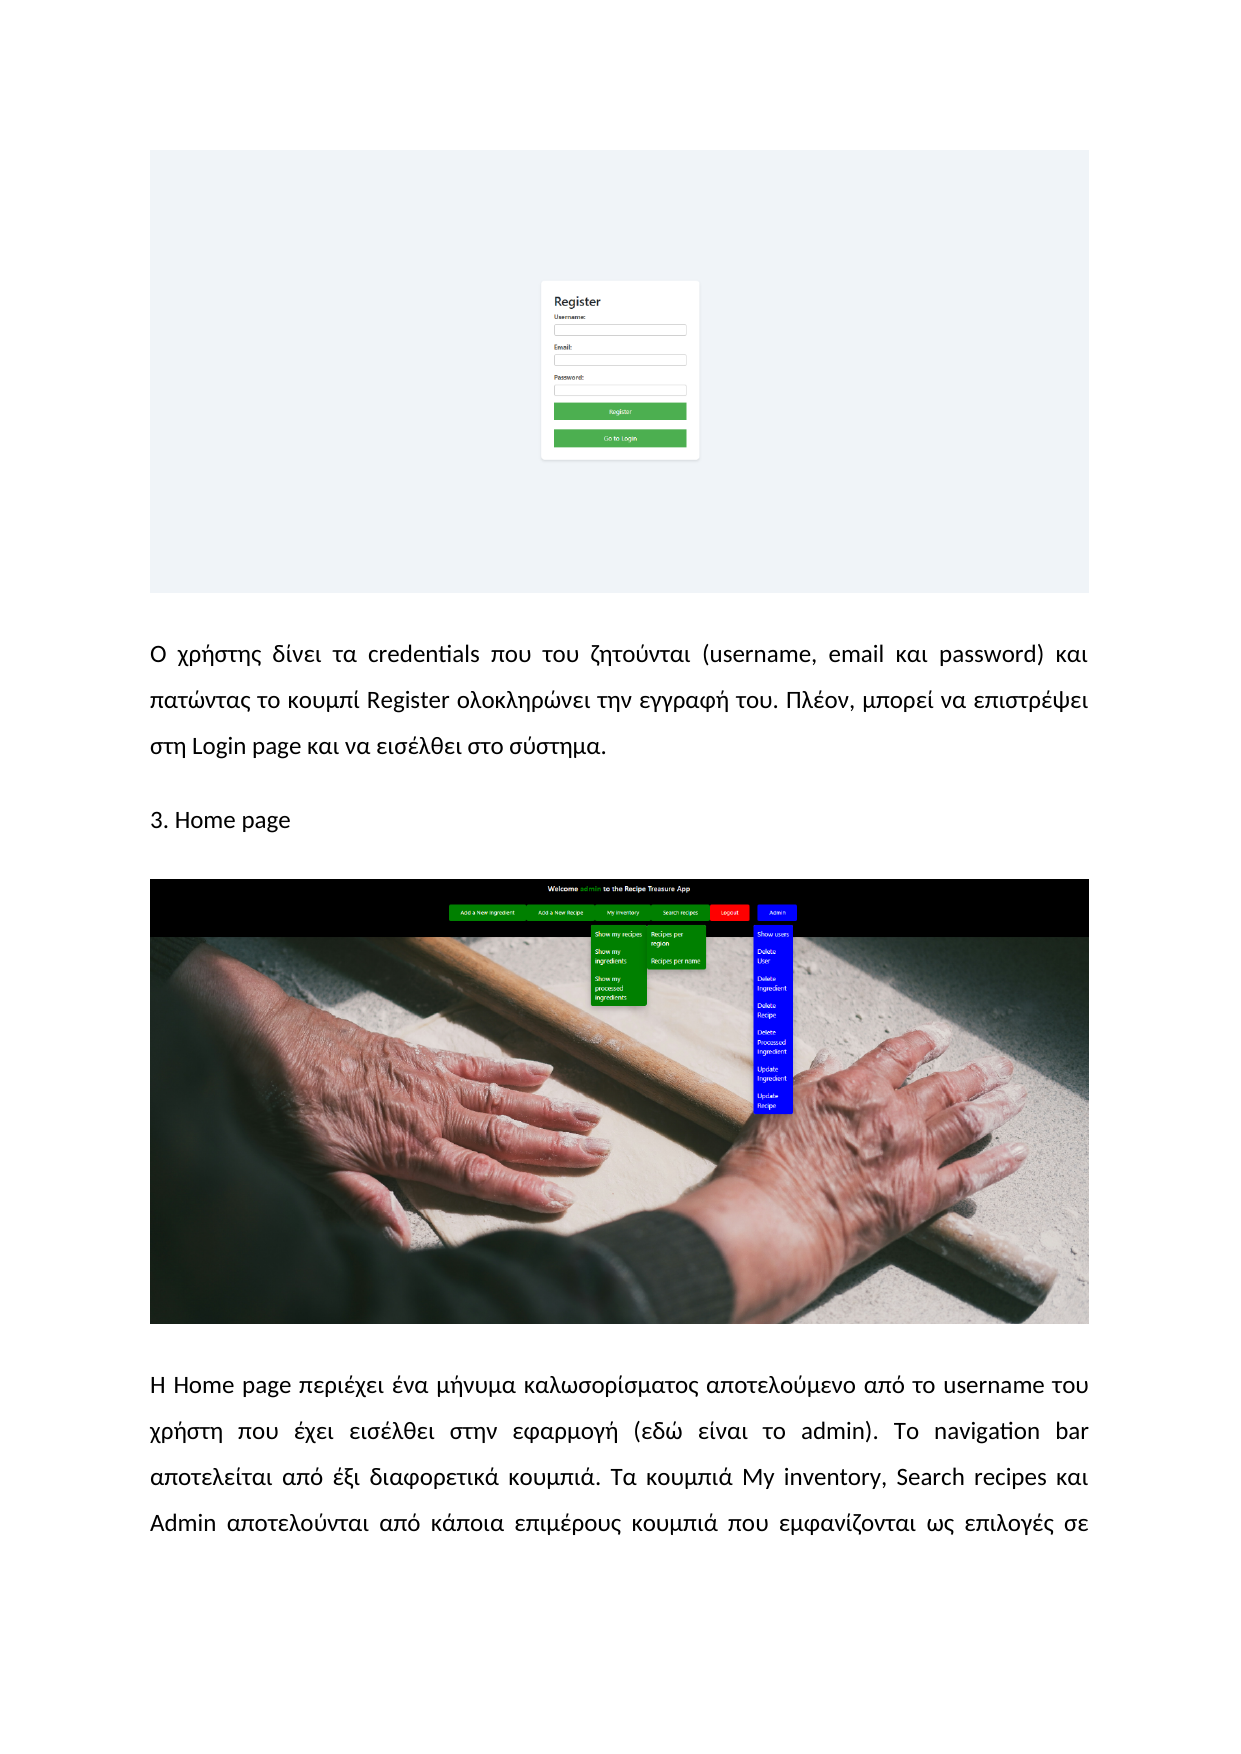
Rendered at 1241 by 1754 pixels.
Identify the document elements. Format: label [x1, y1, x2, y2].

picture [150, 150, 1089, 593]
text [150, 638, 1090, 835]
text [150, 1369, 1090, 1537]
picture [150, 879, 1089, 1324]
